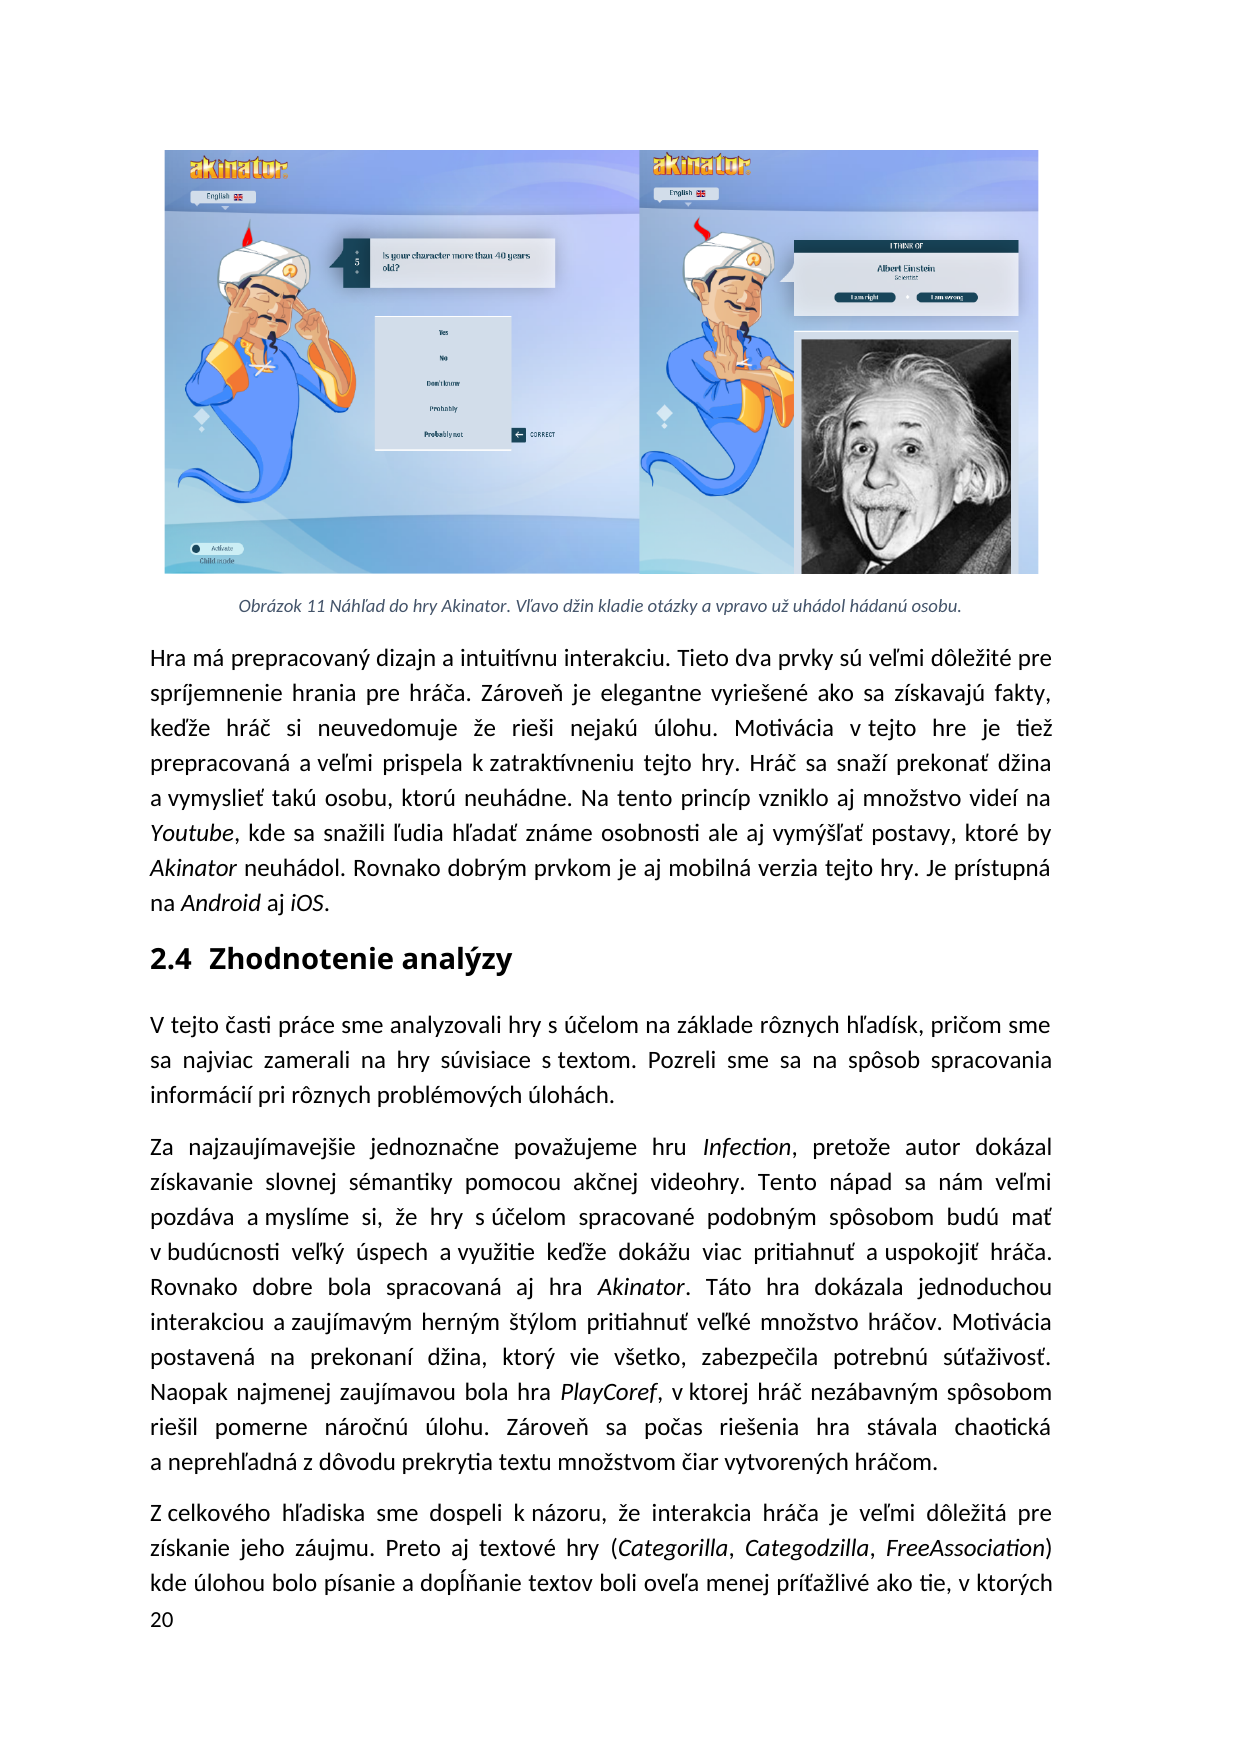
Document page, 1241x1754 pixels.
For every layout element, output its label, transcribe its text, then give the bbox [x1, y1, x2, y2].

text V tejto časti práce sme analyzovali hry s účelom na základe rôznych hľadísk, pričom sme sa najviac zamerali na hry súvisiace s textom. Pozreli sme sa na spôsob spracovania informácií pri rôznych problémových úlohách. [150, 1009, 1053, 1109]
text Za najzaujímavejšie jednoznačne považujeme hru Infection, pretože autor dokázal získavanie slovnej sémantiky pomocou akčnej videohry. Tento nápad sa nám veľmi pozdáva a myslíme si, že hry s účelom spracované podobným spôsobom budú mať v budúcnosti veľký úspech a využitie keďže dokážu viac pritiahnuť a uspokojiť hráča. Rovnako dobre bola spracovaná aj hra Akinator. Táto hra dokázala jednoduchou interakciou a zaujímavým herným štýlom pritiahnuť veľké množstvo hráčov. Motivácia postavená na prekonaní džina, ktorý vie všetko, zabezpečila potrebnú súťaživosť. Naopak najmenej zaujímavou bola hra PlayCoref, v ktorej hráč nezábavným spôsobom riešil pomerne náročnú úlohu. Zároveň sa počas riešenia hra stávala chaotická a neprehľadná z dôvodu prekrytia textu množstvom čiar vytvorených hráčom. [150, 1131, 1053, 1476]
subtitle Zhodnotenie analýzy [150, 938, 1053, 978]
text Hra má prepracovaný dizajn a intuitívnu interakciu. Tieto dva prvky sú veľmi dôležité pre spríjemnenie hrania pre hráča. Zároveň je elegantne vyriešené ako sa získavajú fakty, keďže hráč si neuvedomuje že rieši nejakú úlohu. Motivácia v tejto hre je tiež prepracovaná a veľmi prispela k zatraktívneniu tejto hry. Hráč sa snaží prekonať džina a vymyslieť takú osobu, ktorú neuhádne. Na tento princíp vzniklo aj množstvo videí na Youtube, kde sa snažili ľudia hľadať známe osobnosti ale aj vymýšľať postavy, ktoré by Akinator neuhádol. Rovnako dobrým prvkom je aj mobilná verzia tejto hry. Je prístupná na Android aj iOS. [150, 642, 1053, 917]
text Obrázok 11 Náhľad do hry Akinator. Vľavo džin kladie otázky a vpravo už uhádol hádanú osobu. [150, 594, 1053, 617]
picture [164, 150, 1039, 574]
